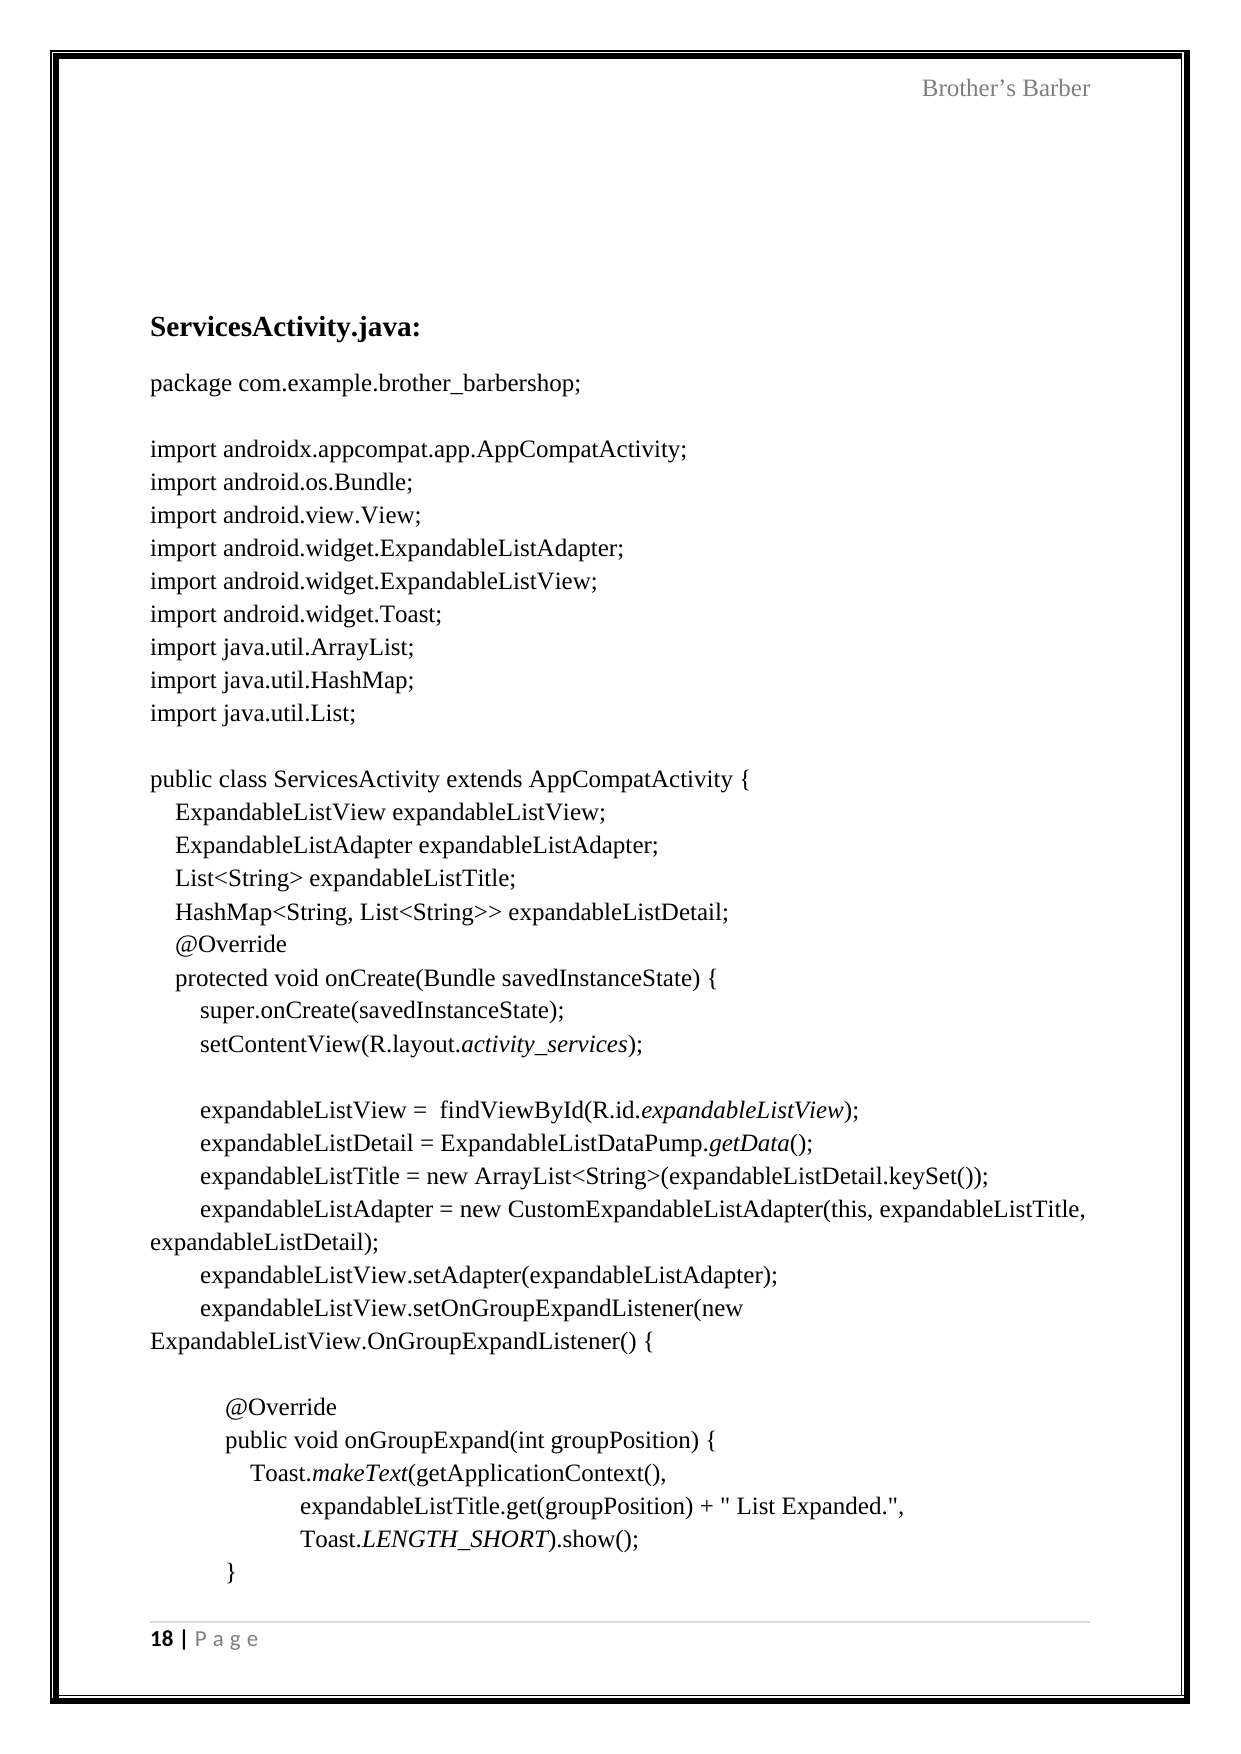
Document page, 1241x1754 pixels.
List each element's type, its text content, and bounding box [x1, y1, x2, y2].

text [150, 368, 1090, 1586]
text ServicesActivity.java: [150, 309, 1090, 342]
